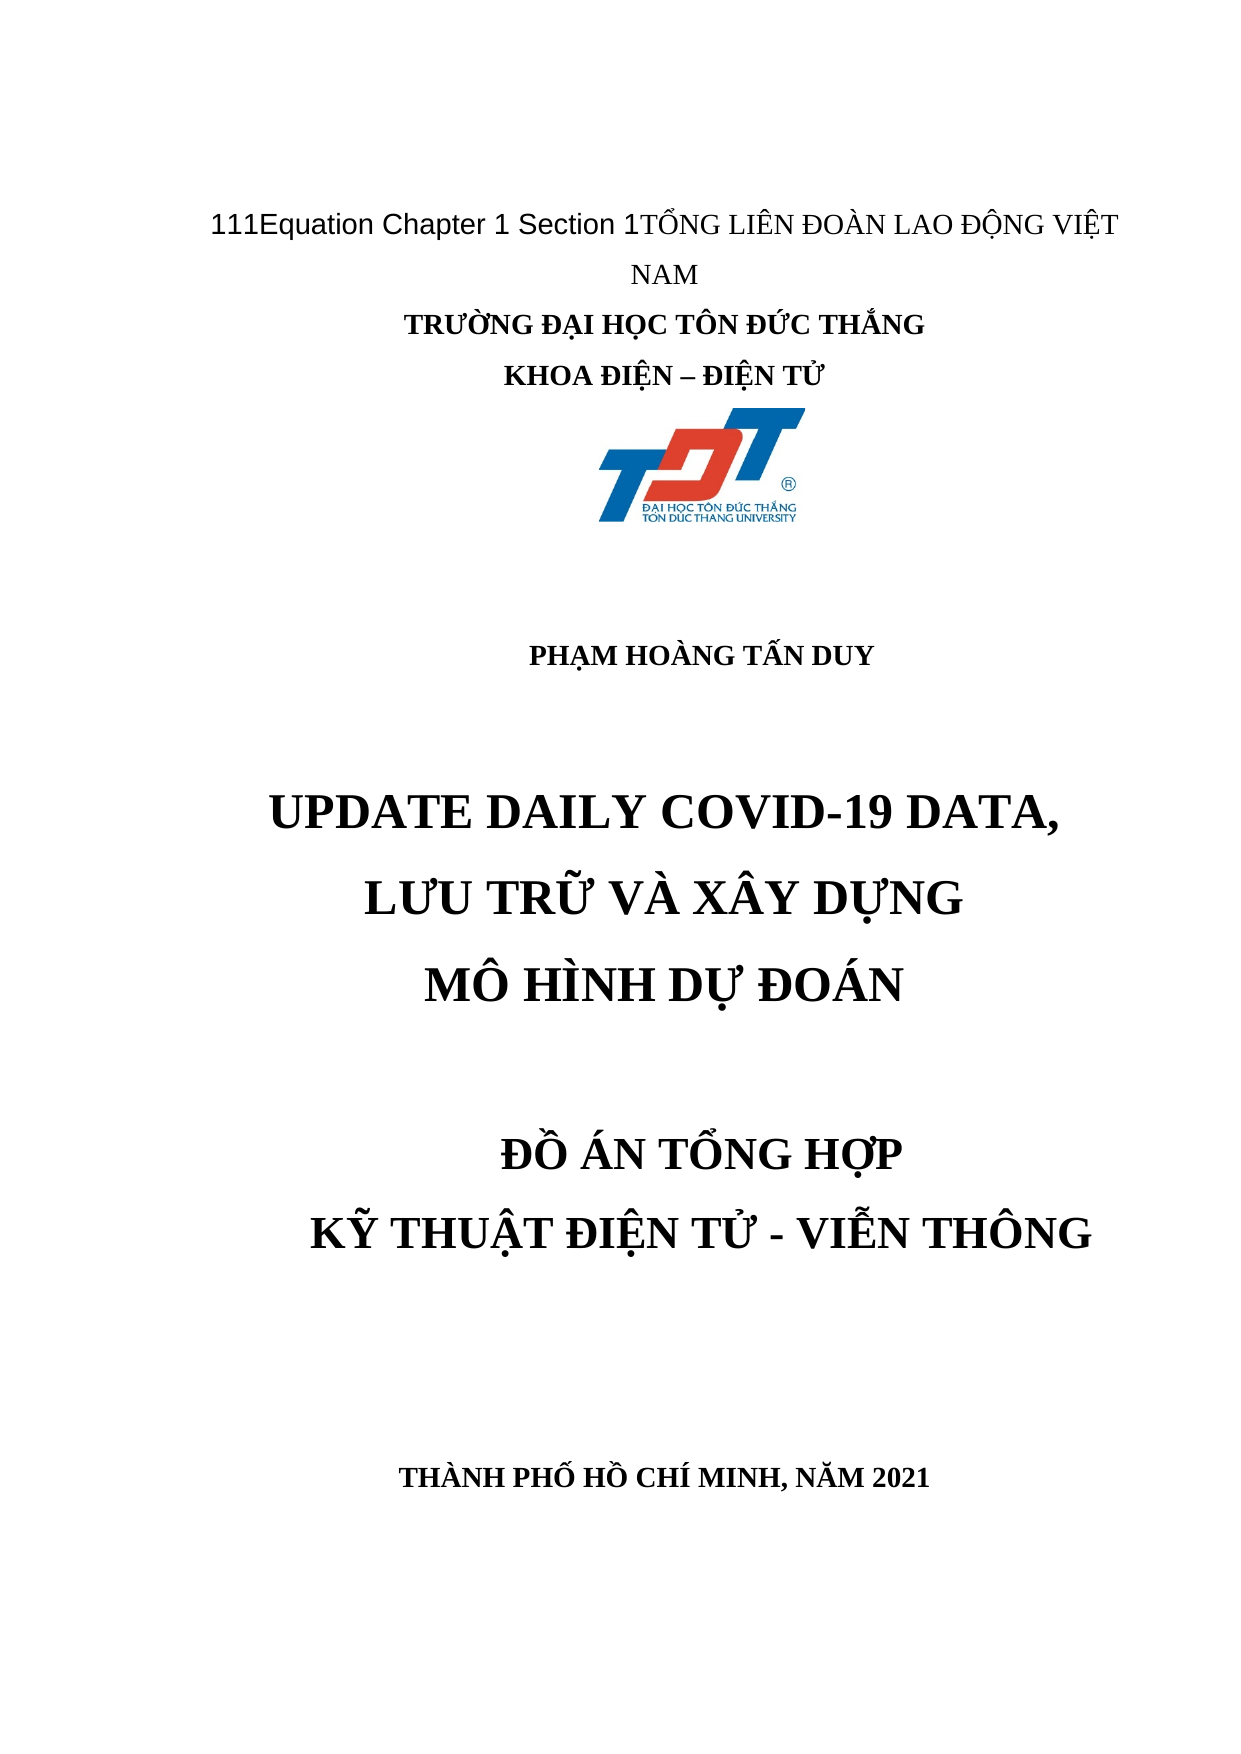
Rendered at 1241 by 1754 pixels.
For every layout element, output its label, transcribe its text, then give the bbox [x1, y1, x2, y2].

text MÔ HÌNH DỰ ĐOÁN [207, 954, 1122, 1012]
text KHOA ĐIỆN – ĐIỆN TỬ [207, 358, 1122, 391]
text THÀNH PHỐ HỒ CHÍ MINH, NĂM 2021 [207, 1460, 1122, 1493]
text UPDATE DAILY COVID-19 DATA, [207, 782, 1122, 839]
text LƯU TRỮ VÀ XÂY DỰNG [207, 868, 1122, 926]
text TỔNG LIÊN ĐOÀN LAO ĐỘNG VIỆT NAM [207, 207, 1122, 291]
text KỸ THUẬT ĐIỆN TỬ - VIỄN THÔNG [207, 1206, 1122, 1259]
picture [598, 408, 805, 522]
text TRƯỜNG ĐẠI HỌC TÔN ĐỨC THẮNG [207, 307, 1122, 341]
text ĐỒ ÁN TỔNG HỢP [207, 1127, 1122, 1179]
text PHẠM HOÀNG TẤN DUY [207, 638, 1122, 672]
